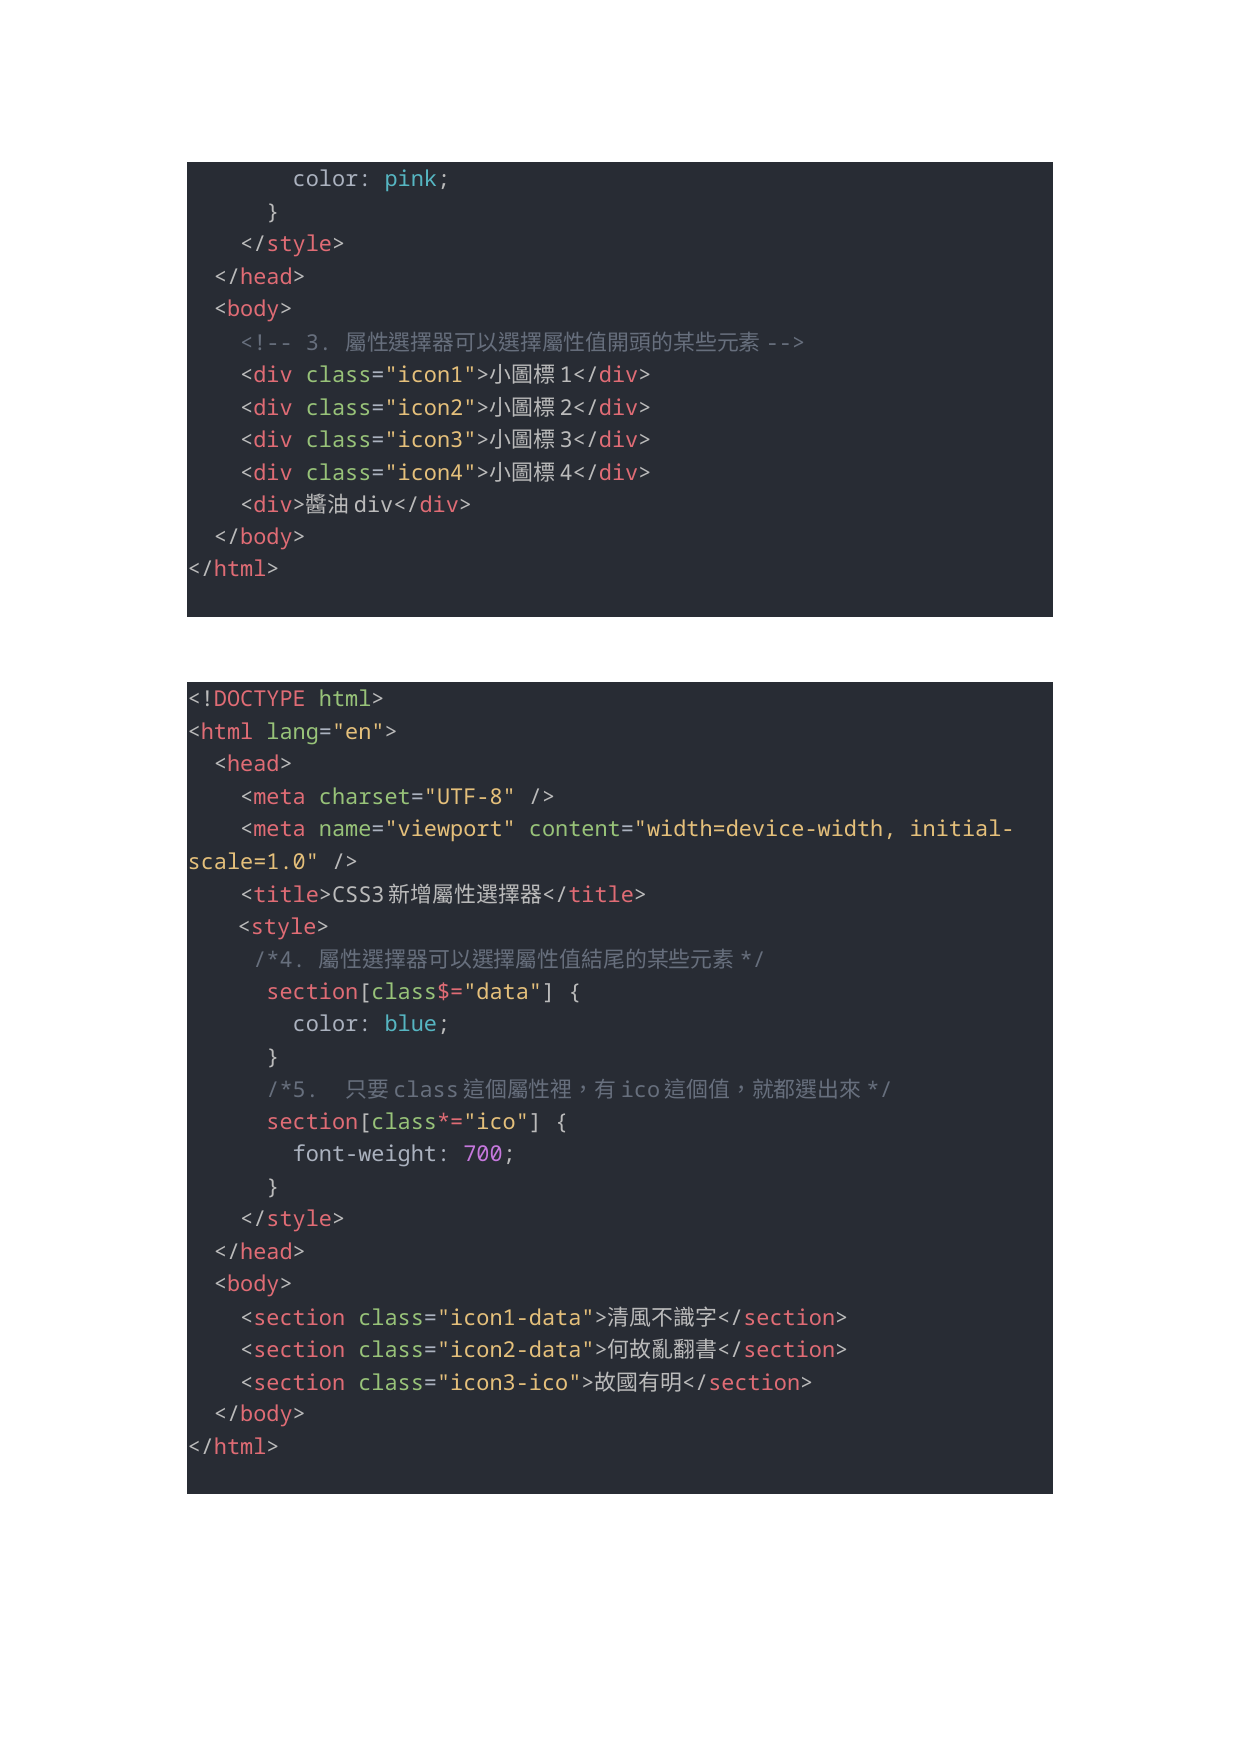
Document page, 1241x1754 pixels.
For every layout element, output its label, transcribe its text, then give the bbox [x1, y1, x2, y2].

text <div class="icon2">小圖標2</div> [187, 389, 1053, 422]
text section[class*="ico"] { [187, 1104, 1053, 1137]
text </html> [187, 1429, 1053, 1462]
text } [187, 1039, 1053, 1072]
text <!DOCTYPE html> [187, 682, 1053, 714]
text <div class="icon4">小圖標4</div> [187, 454, 1053, 487]
text section[class$="data"] { [187, 974, 1053, 1007]
text </body> [187, 519, 1053, 552]
text </body> [187, 1397, 1053, 1429]
text <body> [187, 1267, 1053, 1299]
text } [187, 194, 1053, 227]
text </style> [187, 1202, 1053, 1234]
text <title>CSS3新增屬性選擇器</title> [187, 877, 1053, 909]
text <div>醬油div</div> [187, 487, 1053, 519]
text <section class="icon3-ico">故國有明</section> [187, 1364, 1053, 1397]
text color: blue; [187, 1007, 1053, 1039]
text <meta charset="UTF-8" /> [187, 779, 1053, 812]
text } [187, 1169, 1053, 1202]
text <section class="icon2-data">何故亂翻書</section> [187, 1332, 1053, 1364]
text </head> [187, 259, 1053, 292]
text </style> [187, 227, 1053, 259]
text font-weight: 700; [187, 1137, 1053, 1169]
text </html> [187, 552, 1053, 584]
text <head> [187, 747, 1053, 779]
text <!-- 3. 屬性選擇器可以選擇屬性值開頭的某些元素 --> [187, 324, 1053, 357]
text <style> [187, 909, 1053, 942]
text <meta name="viewport" content="width=device-width, initial-scale=1.0" /> [187, 812, 1053, 877]
text <html lang="en"> [187, 714, 1053, 747]
text <div class="icon3">小圖標3</div> [187, 422, 1053, 454]
text color: pink; [187, 162, 1053, 194]
text /*4. 屬性選擇器可以選擇屬性值結尾的某些元素 */ [187, 942, 1053, 974]
text </head> [187, 1234, 1053, 1267]
text <div class="icon1">小圖標1</div> [187, 357, 1053, 389]
text /*5. 只要class這個屬性裡，有ico這個值，就都選出來 */ [187, 1072, 1053, 1104]
text <body> [187, 292, 1053, 324]
text <section class="icon1-data">清風不識字</section> [187, 1299, 1053, 1332]
